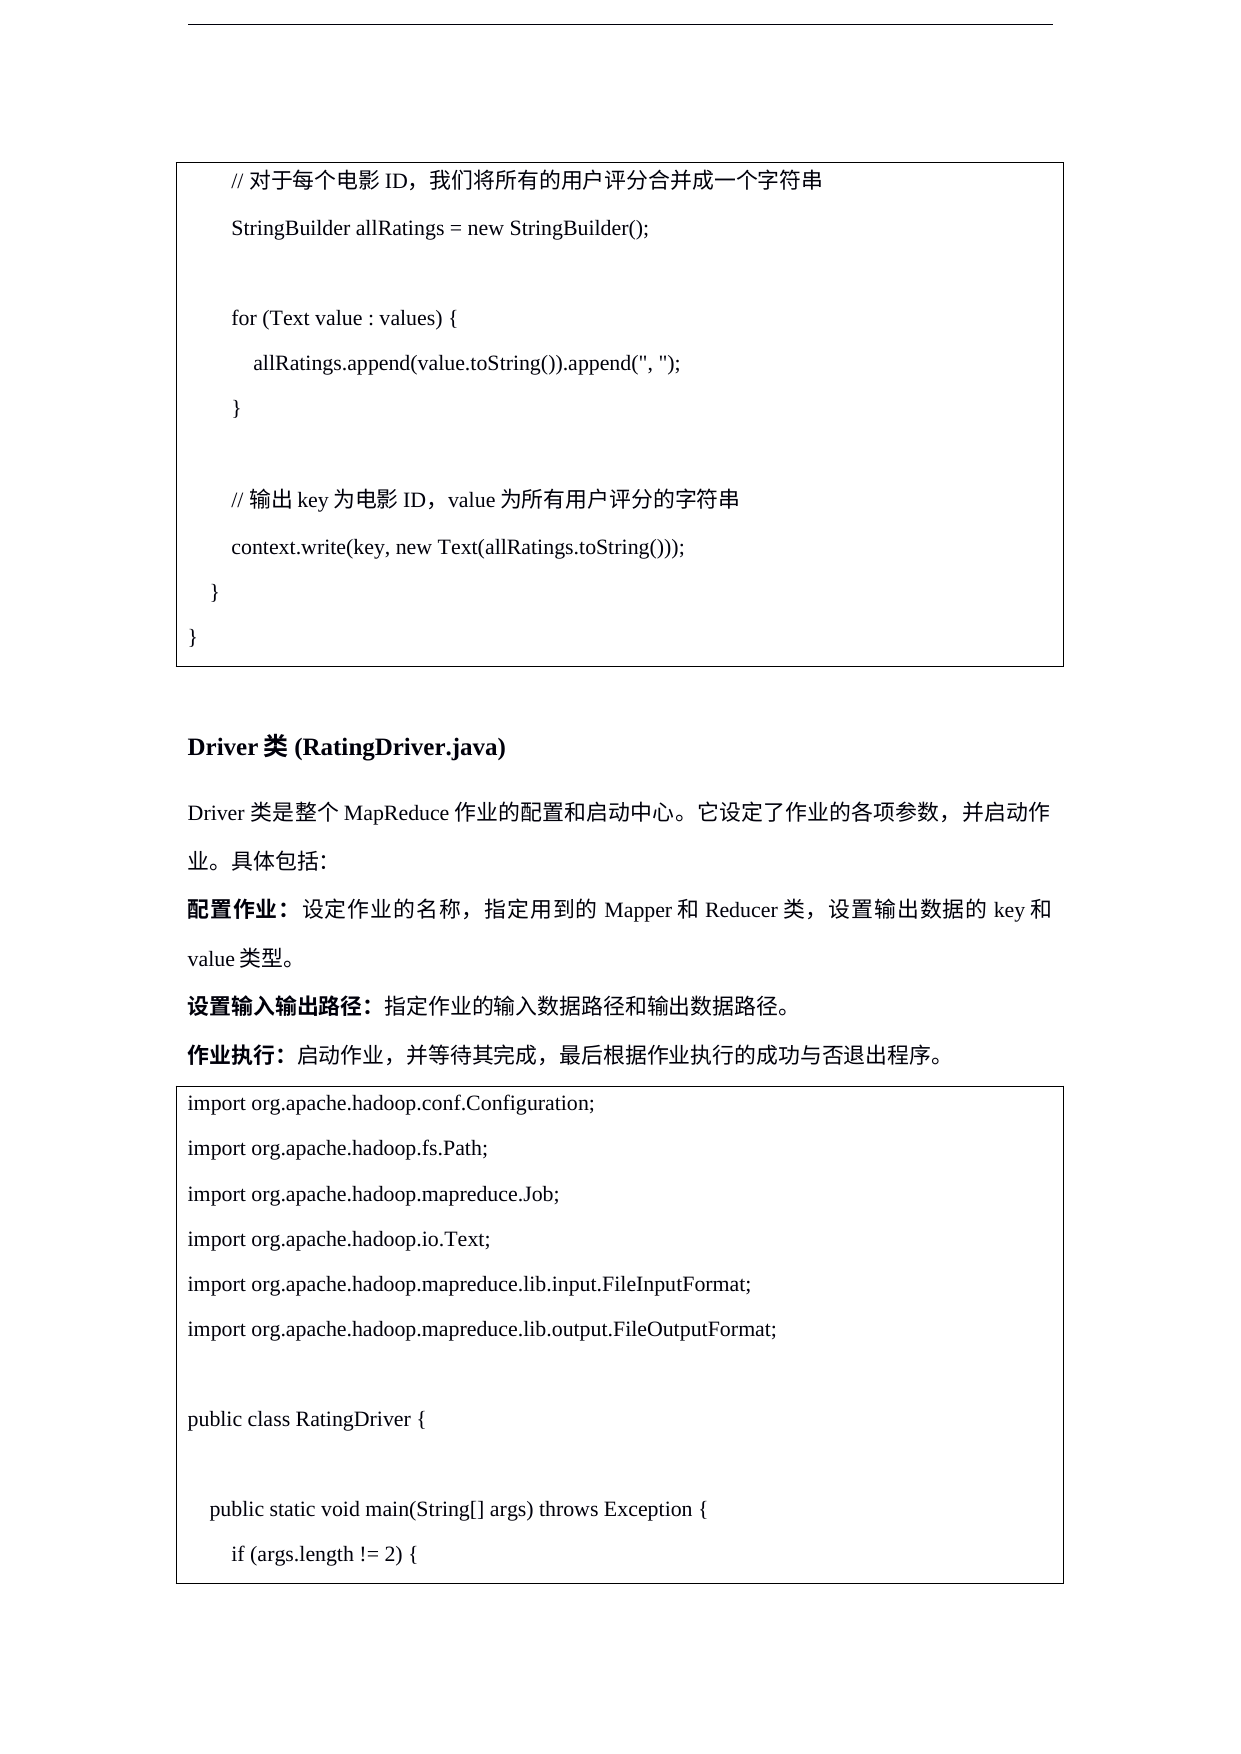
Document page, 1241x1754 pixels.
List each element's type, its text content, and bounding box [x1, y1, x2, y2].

list Driver类 (RatingDriver.java) [187, 712, 1053, 777]
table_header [177, 163, 1063, 666]
list Driver 类是整个MapReduce作业的配置和启动中心。它设定了作业的各项参数，并启动作业。具体包括： [187, 795, 1053, 876]
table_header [177, 1087, 1063, 1583]
list 设置输入输出路径：指定作业的输入数据路径和输出数据路径。 [187, 989, 1053, 1021]
list 作业执行：启动作业，并等待其完成，最后根据作业执行的成功与否退出程序。 [187, 1037, 1053, 1070]
list 配置作业：设定作业的名称，指定用到的Mapper和Reducer类，设置输出数据的key和value类型。 [187, 892, 1053, 973]
